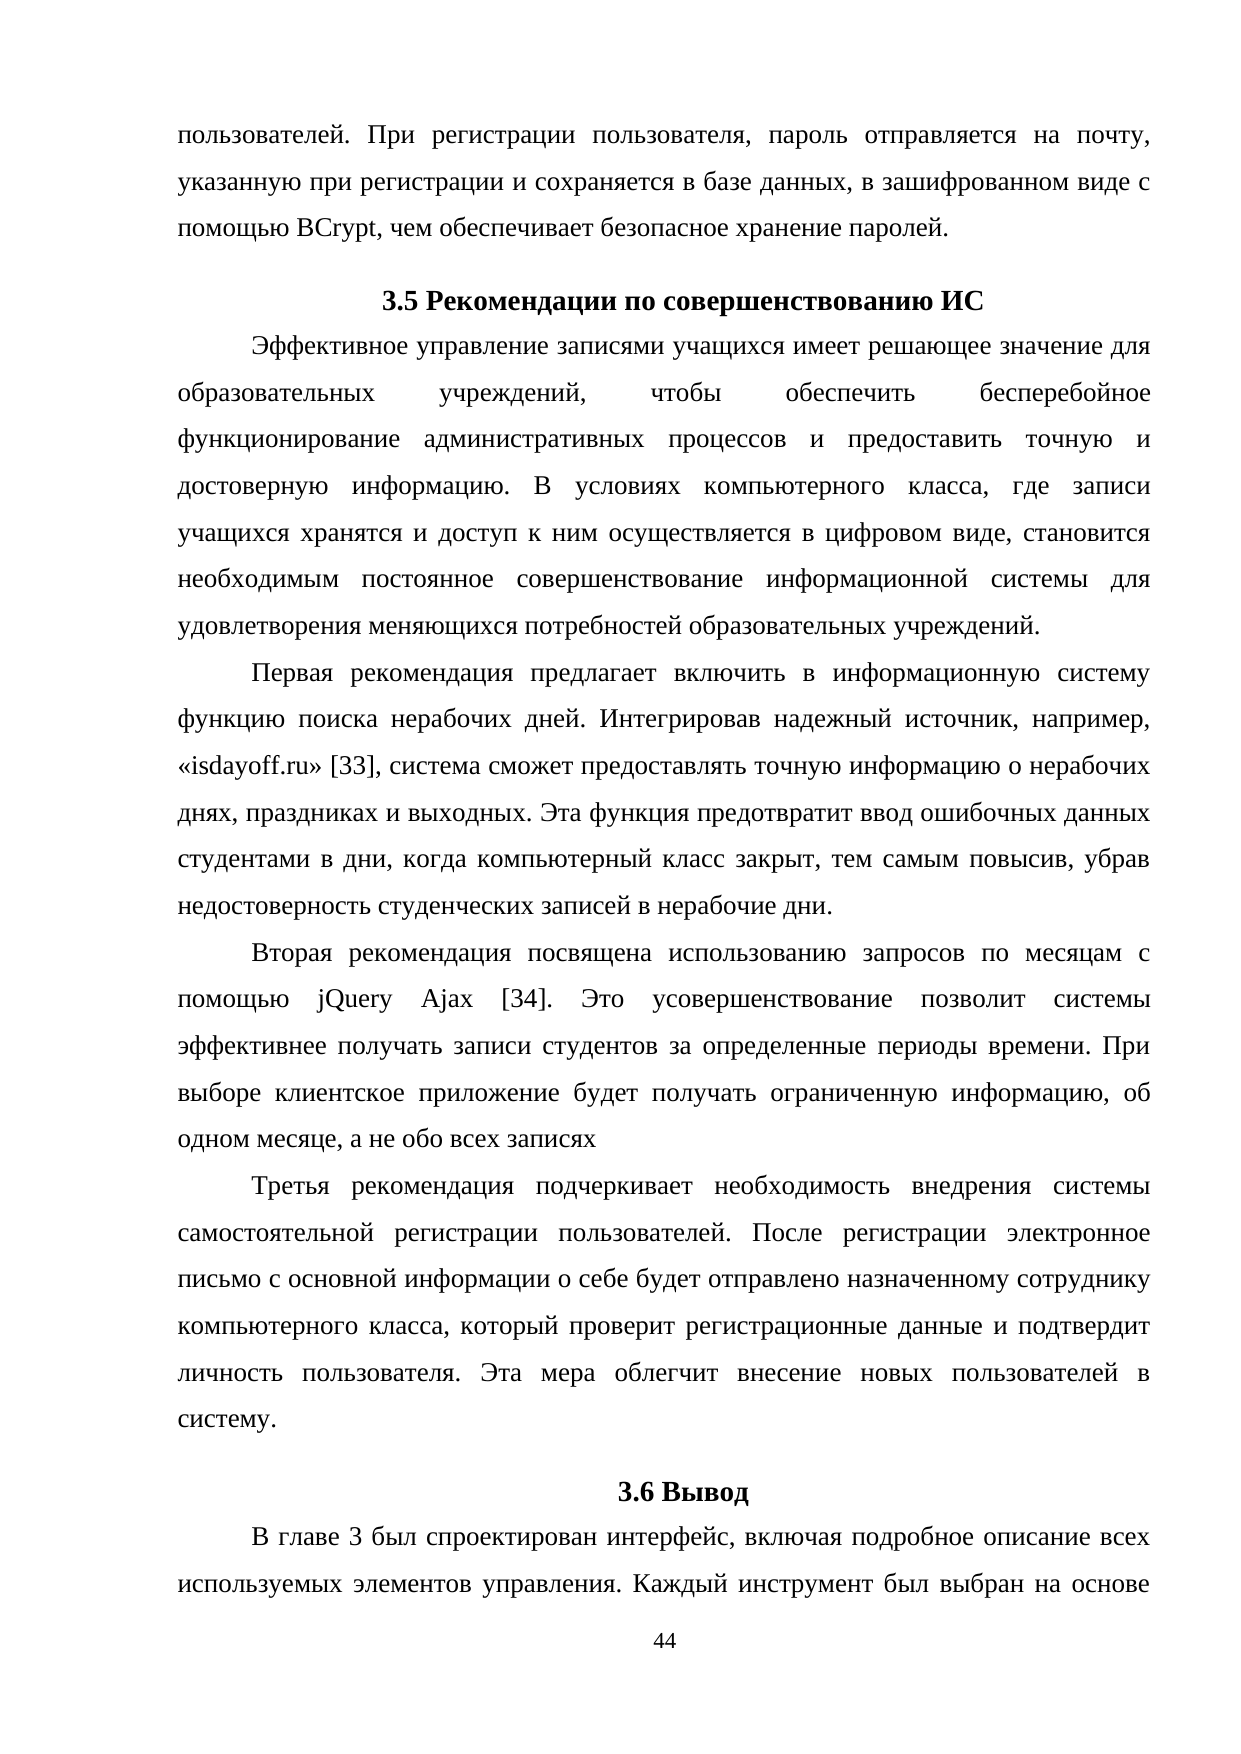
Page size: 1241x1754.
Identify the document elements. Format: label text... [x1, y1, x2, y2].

text Эффективное управление записями учащихся имеет решающее значение для образовательных учреждений, чтобы обеспечить бесперебойное функционирование административных процессов и предоставить точную и достоверную информацию. В условиях компьютерного класса, где записи учащихся хранятся и доступ к ним осуществляется в цифровом виде, становится необходимым постоянное совершенствование информационной системы для удовлетворения меняющихся потребностей образовательных учреждений. [177, 329, 1152, 640]
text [177, 1520, 1152, 1598]
list Рекомендации по совершенствованию ИС [215, 283, 1152, 317]
text Третья рекомендация подчеркивает необходимость внедрения системы самостоятельной регистрации пользователей. После регистрации электронное письмо с основной информации о себе будет отправлено назначенному сотруднику компьютерного класса, который проверит регистрационные данные и подтвердит личность пользователя. Эта мера облегчит внесение новых пользователей в систему. [177, 1169, 1152, 1434]
text Вторая рекомендация посвящена использованию запросов по месяцам с помощью jQuery Ajax [33]. Это усовершенствование позволит системы эффективнее получать записи студентов за определенные периоды времени. При выборе клиентское приложение будет получать ограниченную информацию, об одном месяце, а не обо всех записях [177, 936, 1152, 1154]
list Вывод [215, 1474, 1152, 1508]
text Первая рекомендация предлагает включить в информационную систему функцию поиска нерабочих дней. Интегрировав надежный источник, например, «isdayoff.ru» [32], система сможет предоставлять точную информацию о нерабочих днях, праздниках и выходных. Эта функция предотвратит ввод ошибочных данных студентами в дни, когда компьютерный класс закрыт, тем самым повысив, убрав недостоверность студенческих записей в нерабочие дни. [177, 656, 1152, 920]
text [177, 118, 1152, 243]
